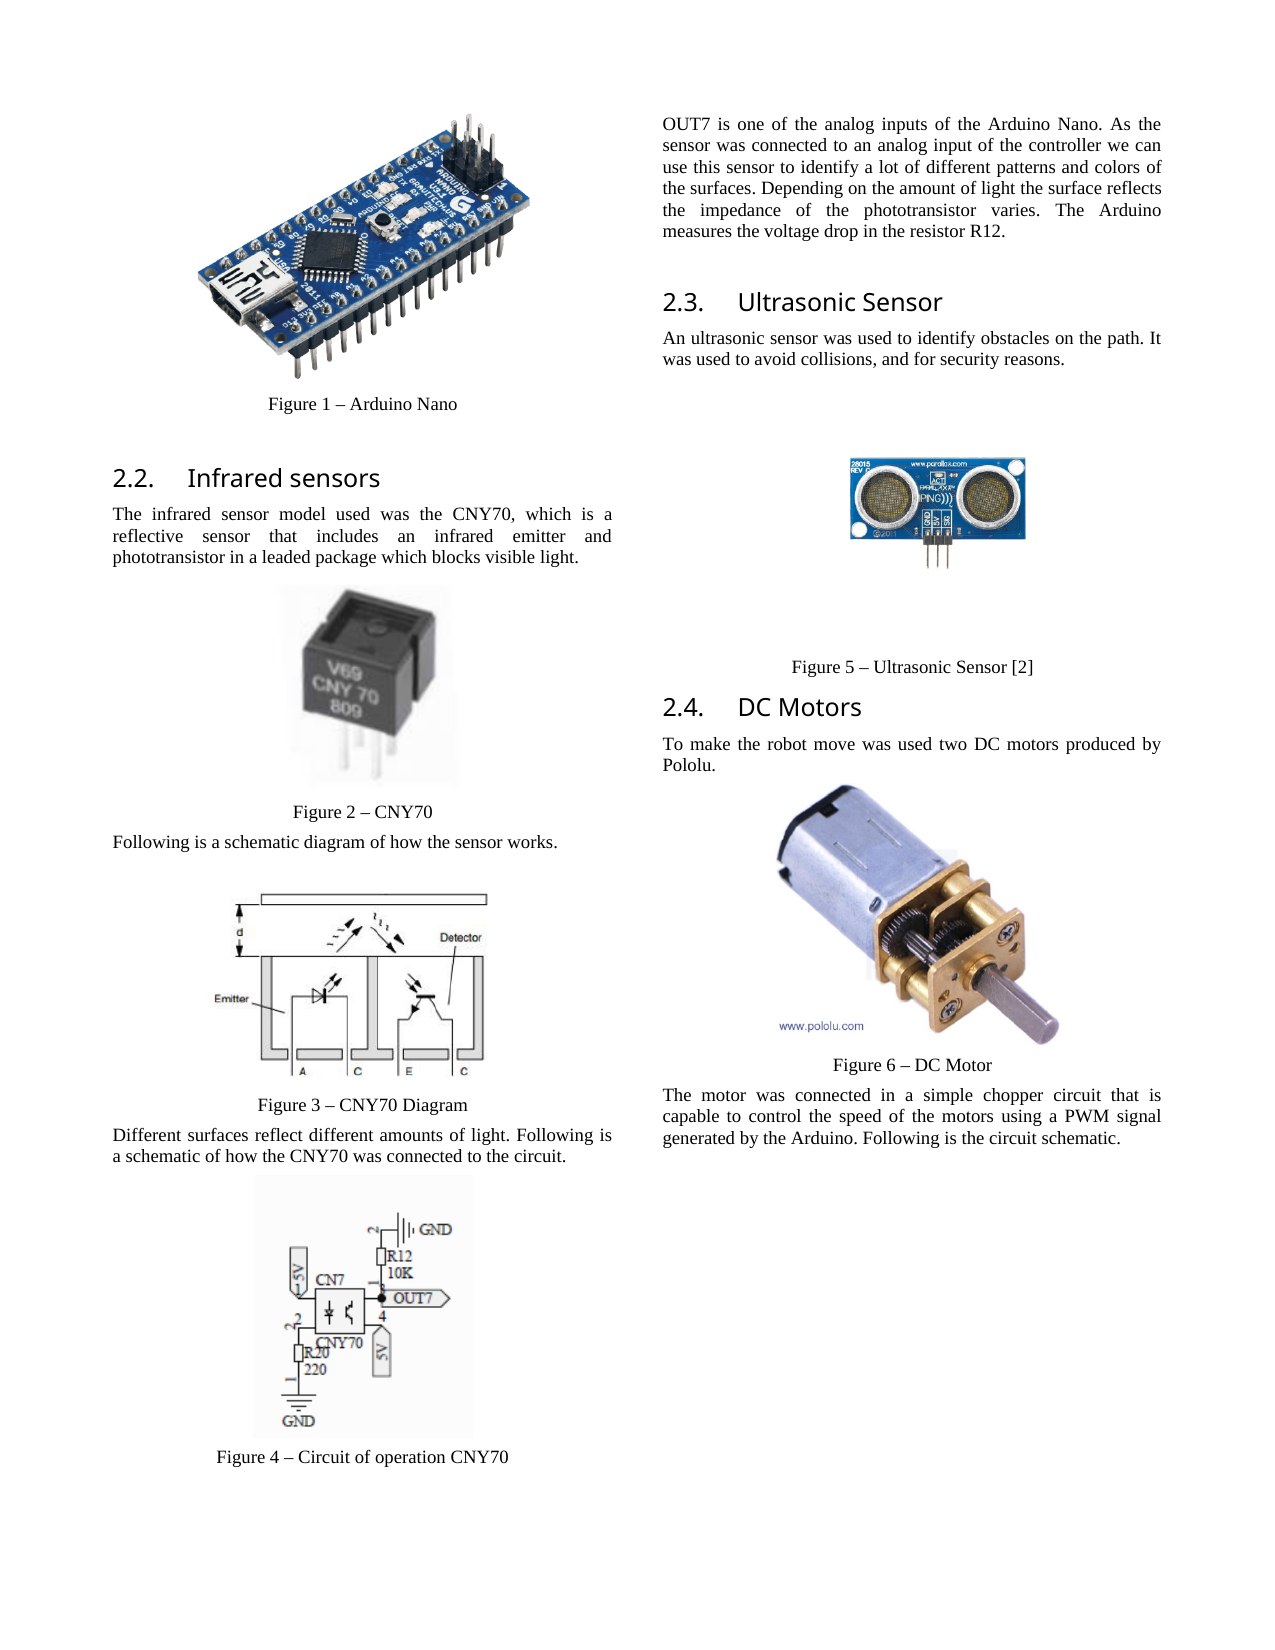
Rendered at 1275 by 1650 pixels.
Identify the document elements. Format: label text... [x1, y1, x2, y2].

picture [194, 112, 531, 380]
text Figure 6 – DC Motor [662, 1053, 1162, 1075]
picture [263, 576, 462, 793]
text Different surfaces reflect different amounts of light. Following is a schematic of how the CNY70 was connected to the circuit. [112, 1124, 613, 1167]
picture [202, 860, 523, 1086]
subtitle Infrared sensors [112, 461, 613, 495]
text To make the robot move was used two DC motors produced by Pololu. [662, 732, 1162, 776]
text Figure 1 – Arduino Nano [112, 392, 613, 414]
text Figure 4 – Circuit of operation CNY70 [112, 1446, 613, 1467]
text An ultrasonic sensor was used to identify obstacles on the path. It was used to avoid collisions, and for security reasons. [662, 327, 1162, 370]
text Figure 5 – Ultrasonic Sensor [2] [662, 656, 1162, 678]
subtitle DC Motors [662, 690, 1162, 724]
text OUT7 is one of the analog inputs of the Arduino Nano. As the sensor was connected to an analog input of the controller we can use this sensor to identify a lot of different patterns and colors of the surfaces. Depending on the amount of light the surface reflects the impedance of the phototransistor varies. The Arduino measures the voltage drop in the resistor R12. [662, 112, 1162, 242]
text Figure 2 – CNY70 [112, 801, 613, 822]
subtitle Ultrasonic Sensor [662, 284, 1162, 318]
text The infrared sensor model used was the CNY70, which is a reflective sensor that includes an infrared emitter and phototransistor in a leaded package which blocks visible light. [112, 503, 613, 568]
picture [806, 382, 1069, 644]
picture [764, 783, 1060, 1046]
text The motor was connected in a simple chopper circuit that is capable to control the speed of the motors using a PWM signal generated by the Arduino. Following is the circuit schematic. [662, 1083, 1162, 1148]
picture [252, 1175, 473, 1438]
text Figure 3 – CNY70 Diagram [112, 1094, 613, 1115]
text Following is a schematic diagram of how the sensor works. [112, 831, 613, 852]
